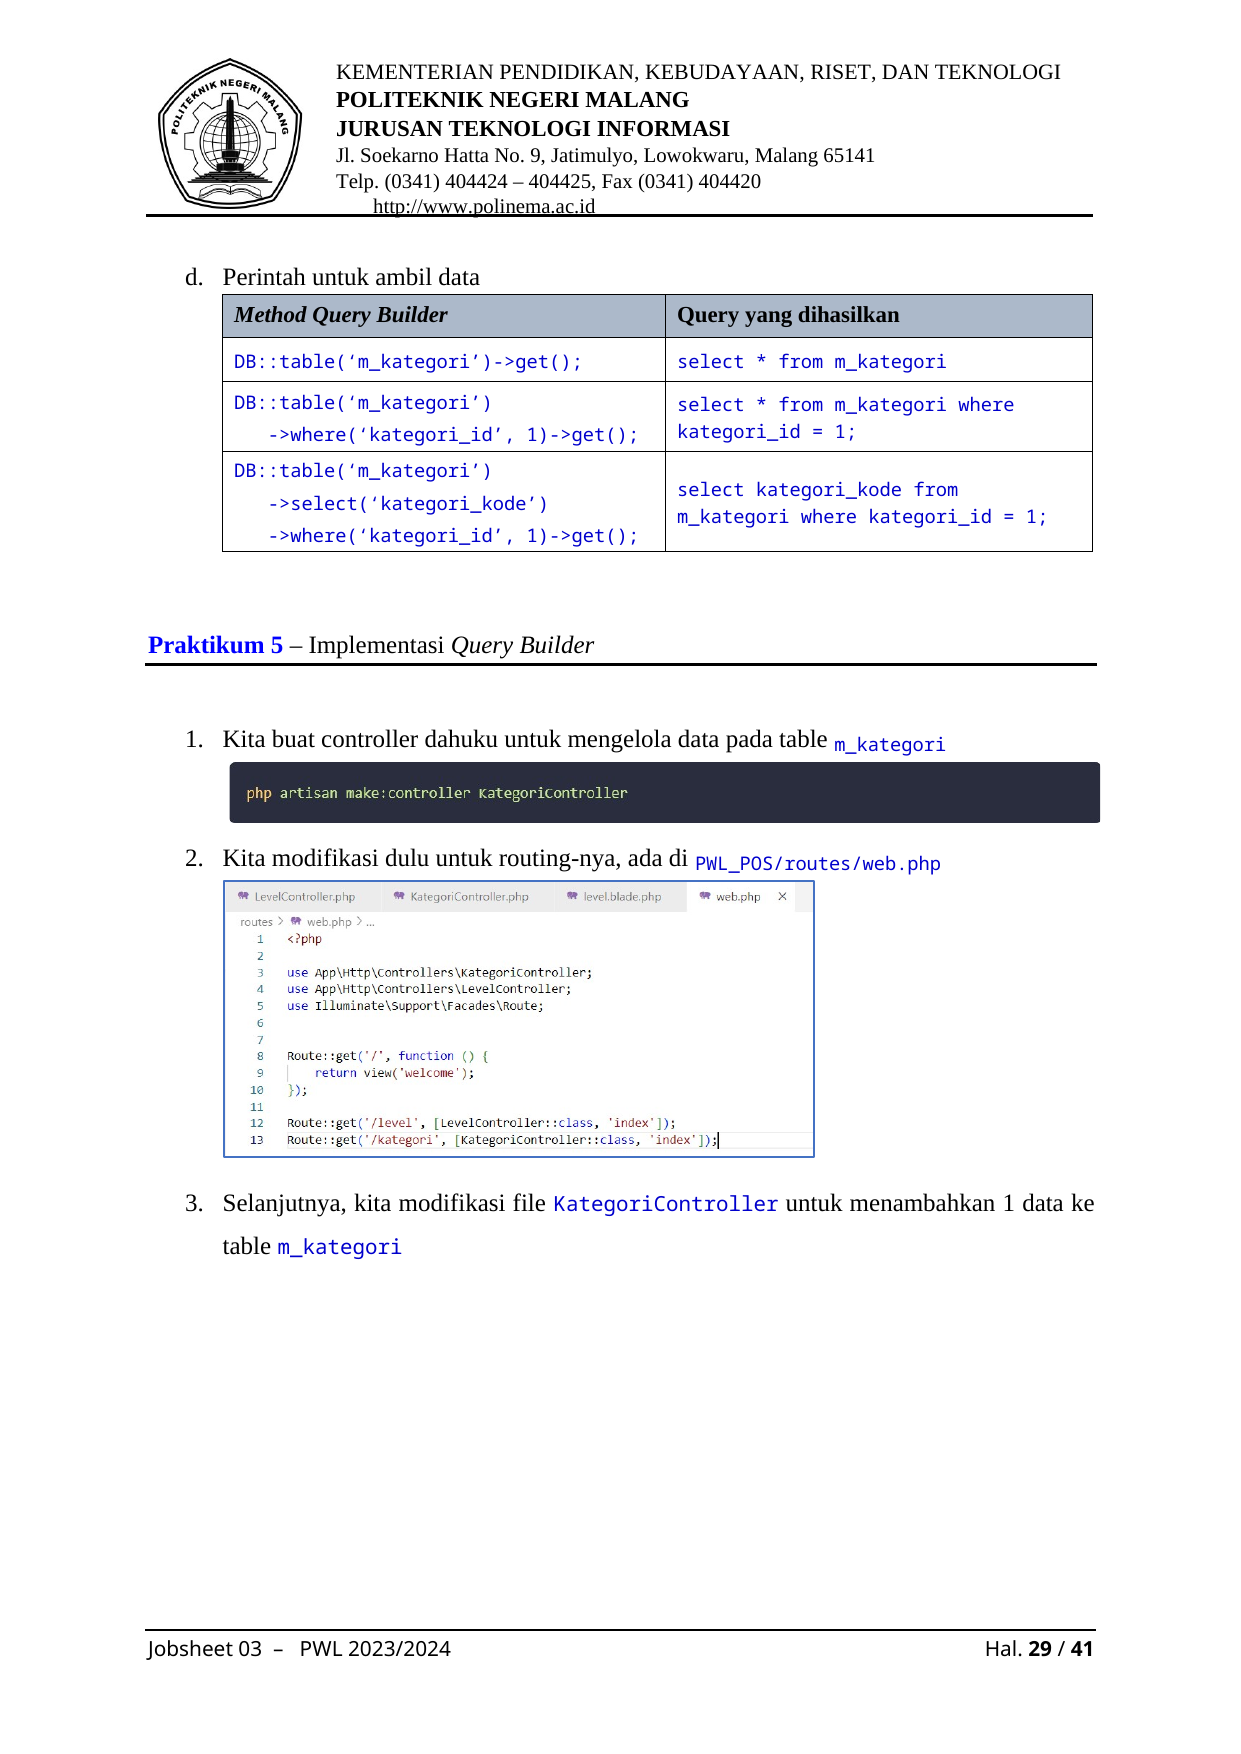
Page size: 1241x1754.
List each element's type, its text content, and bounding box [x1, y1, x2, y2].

table_cell select * from m_kategori where kategori_id = 1; [666, 382, 1092, 451]
table_header Query yang dihasilkan [666, 295, 1092, 337]
picture [229, 762, 1101, 823]
table_cell select kategori_kode from m_kategori where kategori_id = 1; [666, 452, 1092, 551]
list Selanjutnya, kita modifikasi file KategoriController untuk menambahkan 1 data ke table m_kategori [185, 1188, 1095, 1260]
text Praktikum 5 – Implementasi Query Builder [148, 631, 1095, 659]
list Perintah untuk ambil data [185, 262, 1095, 291]
list Kita buat controller dahuku untuk mengelola data pada table m_kategori [185, 713, 1095, 757]
table_cell DB::table(‘m_kategori’)->get(); [223, 338, 665, 381]
picture [225, 882, 813, 1156]
picture [158, 58, 304, 209]
table_header Method Query Builder [223, 295, 665, 337]
table_cell DB::table(‘m_kategori’) ->where(‘kategori_id’, 1)->get(); [223, 382, 665, 451]
table_cell select * from m_kategori [666, 338, 1092, 381]
table_cell DB::table(‘m_kategori’) ->select(‘kategori_kode’) ->where(‘kategori_id’, 1)->get(); [223, 452, 665, 551]
list Kita modifikasi dulu untuk routing-nya, ada di PWL_POS/routes/web.php [185, 832, 1095, 876]
